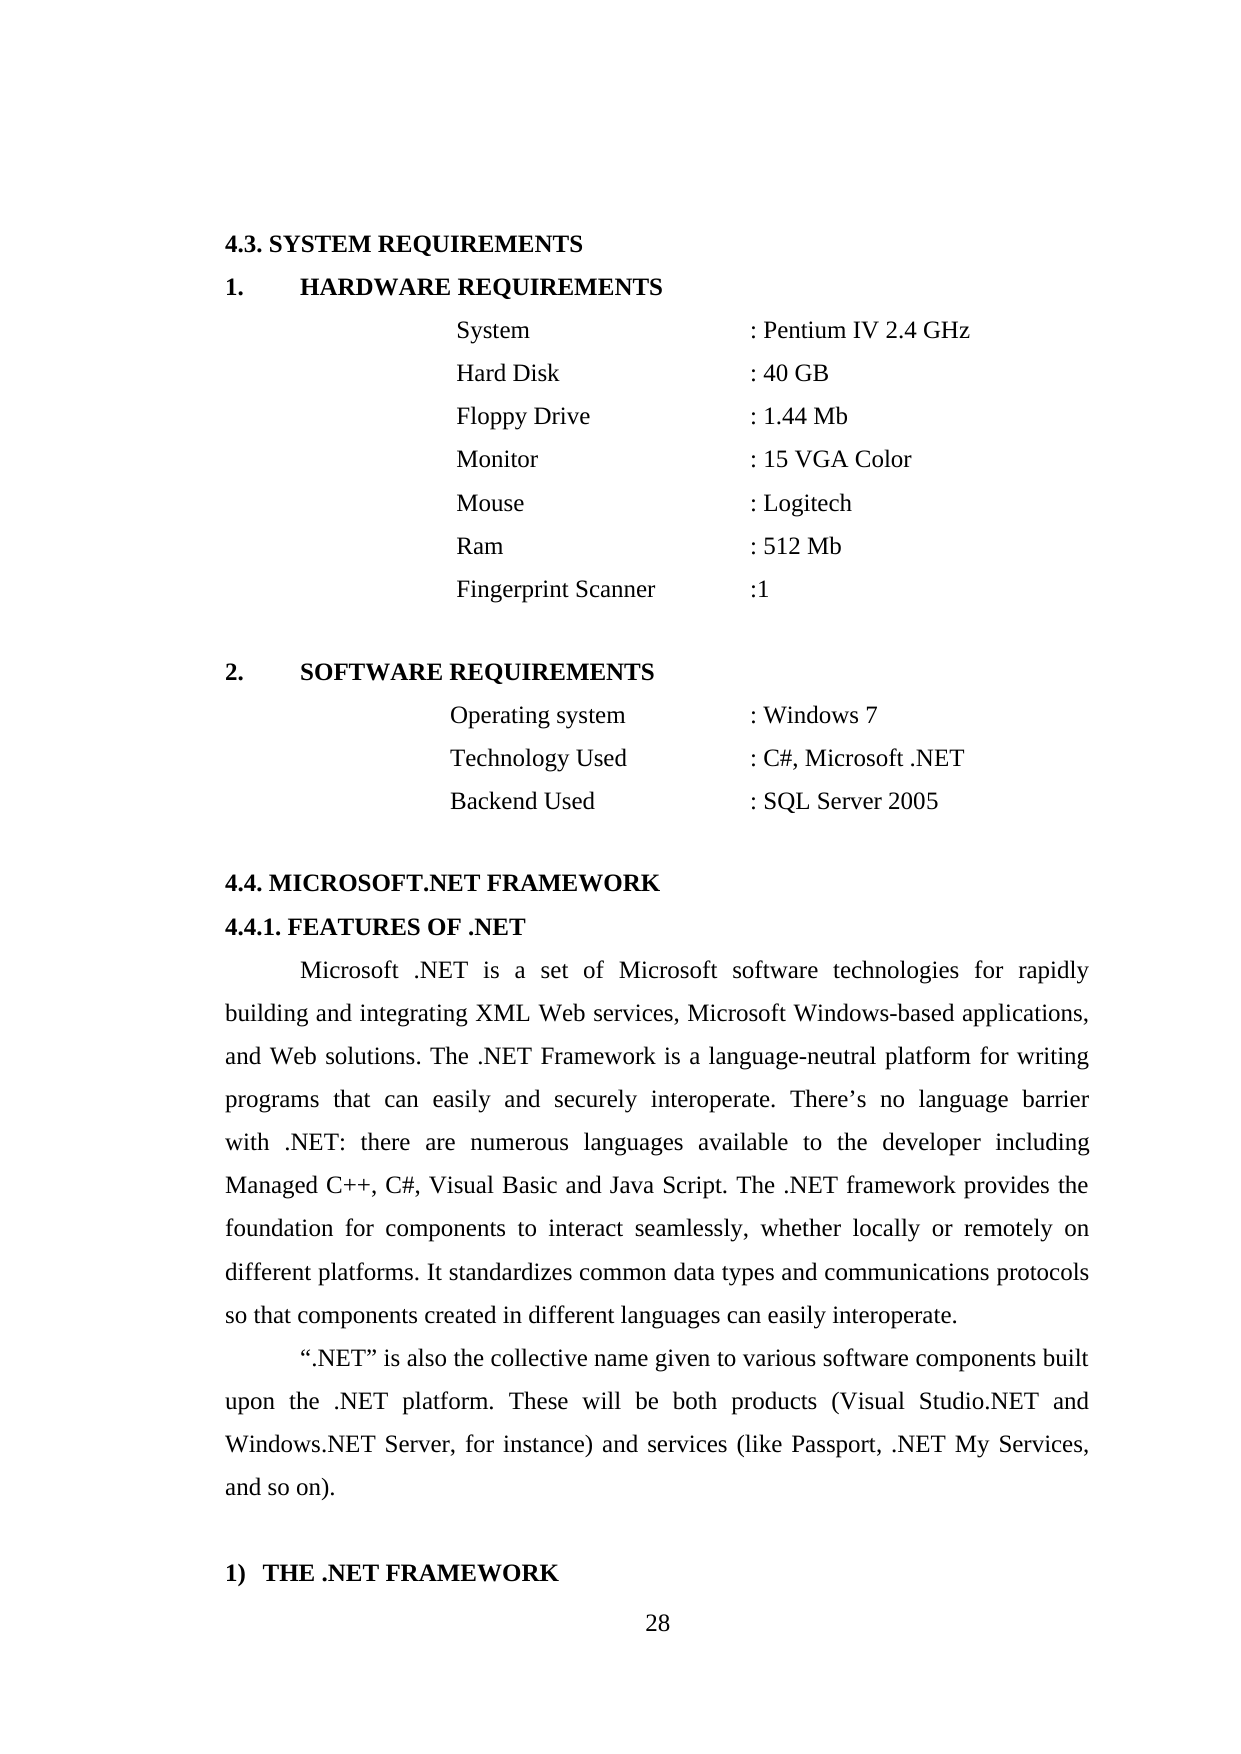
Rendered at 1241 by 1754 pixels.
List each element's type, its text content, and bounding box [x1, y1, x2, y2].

text Backend Used : SQL Server 2005 [225, 786, 1090, 815]
text Ram : 512 Mb [300, 531, 1090, 559]
text 4.3. SYSTEM REQUIREMENTS [225, 229, 1090, 258]
list SOFTWARE REQUIREMENTS [225, 657, 1090, 685]
text Hard Disk : 40 GB [300, 358, 1090, 387]
text Mouse : Logitech [300, 488, 1090, 516]
list THE .NET FRAMEWORK [225, 1558, 1090, 1587]
text 4.4. Microsoft.NET framework [225, 868, 1090, 897]
text Fingerprint Scanner :1 [300, 574, 1090, 603]
text System : Pentium IV 2.4 GHz [300, 315, 1090, 344]
text 4.4.1. FEATURES OF .NET [225, 912, 1090, 940]
text Operating system : Windows 7 [225, 700, 1090, 728]
text Monitor : 15 VGA Color [300, 444, 1090, 473]
text “.NET” is also the collective name given to various software components built upon the .NET platform. These will be both products (Visual Studio.NET and Windows.NET Server, for instance) and services (like Passport, .NET My Services, and so on). [225, 1343, 1090, 1501]
text Floppy Drive : 1.44 Mb [300, 401, 1090, 430]
list HARDWARE REQUIREMENTS [225, 272, 1090, 301]
text Technology Used : C#, Microsoft .NET [225, 743, 1090, 772]
text Microsoft .NET is a set of Microsoft software technologies for rapidly building and integrating XML Web services, Microsoft Windows-based applications, and Web solutions. The .NET Framework is a language-neutral platform for writing programs that can easily and securely interoperate. There’s no language barrier with .NET: there are numerous languages available to the developer including Managed C++, C#, Visual Basic and Java Script. The .NET framework provides the foundation for components to interact seamlessly, whether locally or remotely on different platforms. It standardizes common data types and communications protocols so that components created in different languages can easily interoperate. [225, 955, 1090, 1328]
